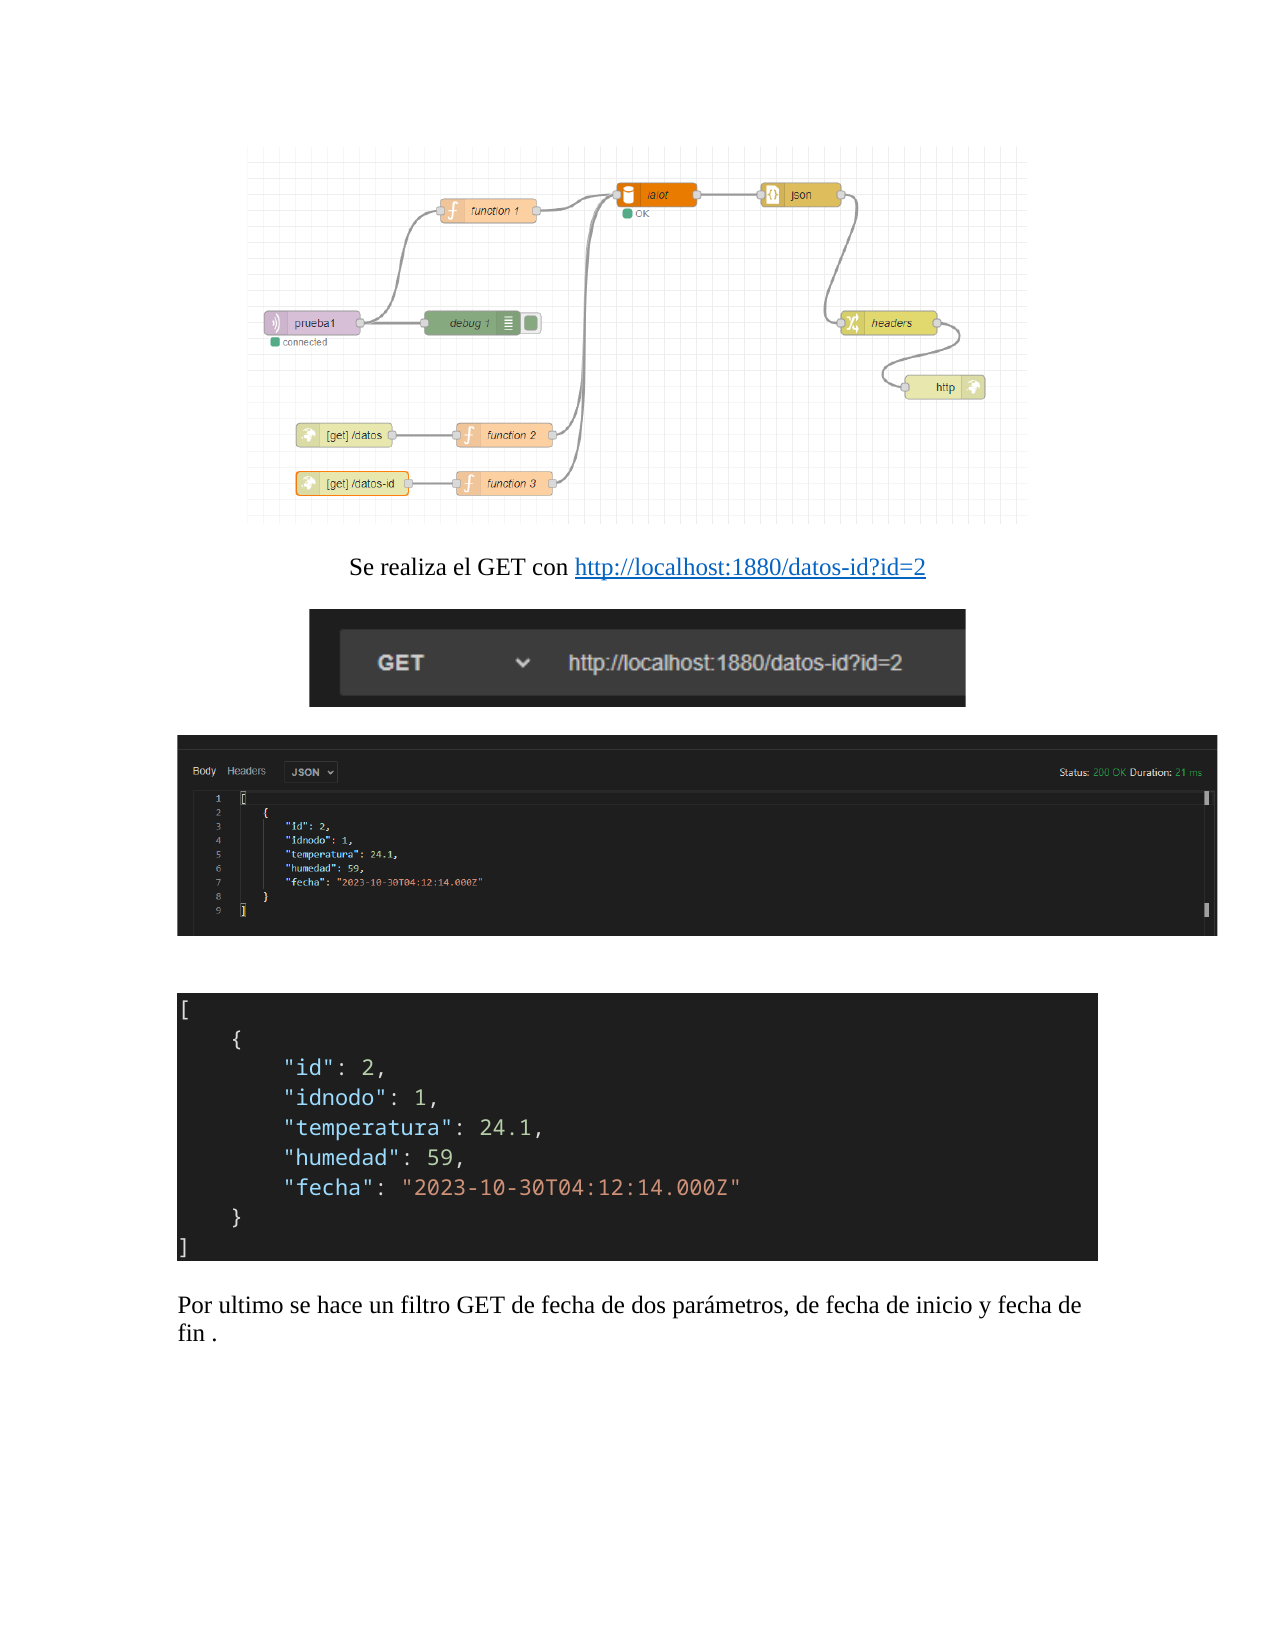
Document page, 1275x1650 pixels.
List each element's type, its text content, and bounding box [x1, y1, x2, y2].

text Por ultimo se hace un filtro GET de fecha de dos parámetros, de fecha de inicio y fecha de fin . [177, 1290, 1098, 1347]
text [ [177, 993, 1098, 1023]
text "fecha": "2023-10-30T04:12:14.000Z" [177, 1172, 1098, 1201]
text } [177, 1201, 1098, 1231]
text "temperatura": 24.1, [177, 1112, 1098, 1142]
picture [247, 147, 1028, 524]
text Se realiza el GET con http://localhost:1880/datos-id?id=2 [177, 552, 1098, 581]
picture [309, 609, 966, 707]
text { [177, 1023, 1098, 1052]
text "idnodo": 1, [177, 1082, 1098, 1112]
text ] [177, 1231, 1098, 1261]
picture [177, 735, 1218, 936]
text "humedad": 59, [177, 1142, 1098, 1172]
text "id": 2, [177, 1052, 1098, 1082]
